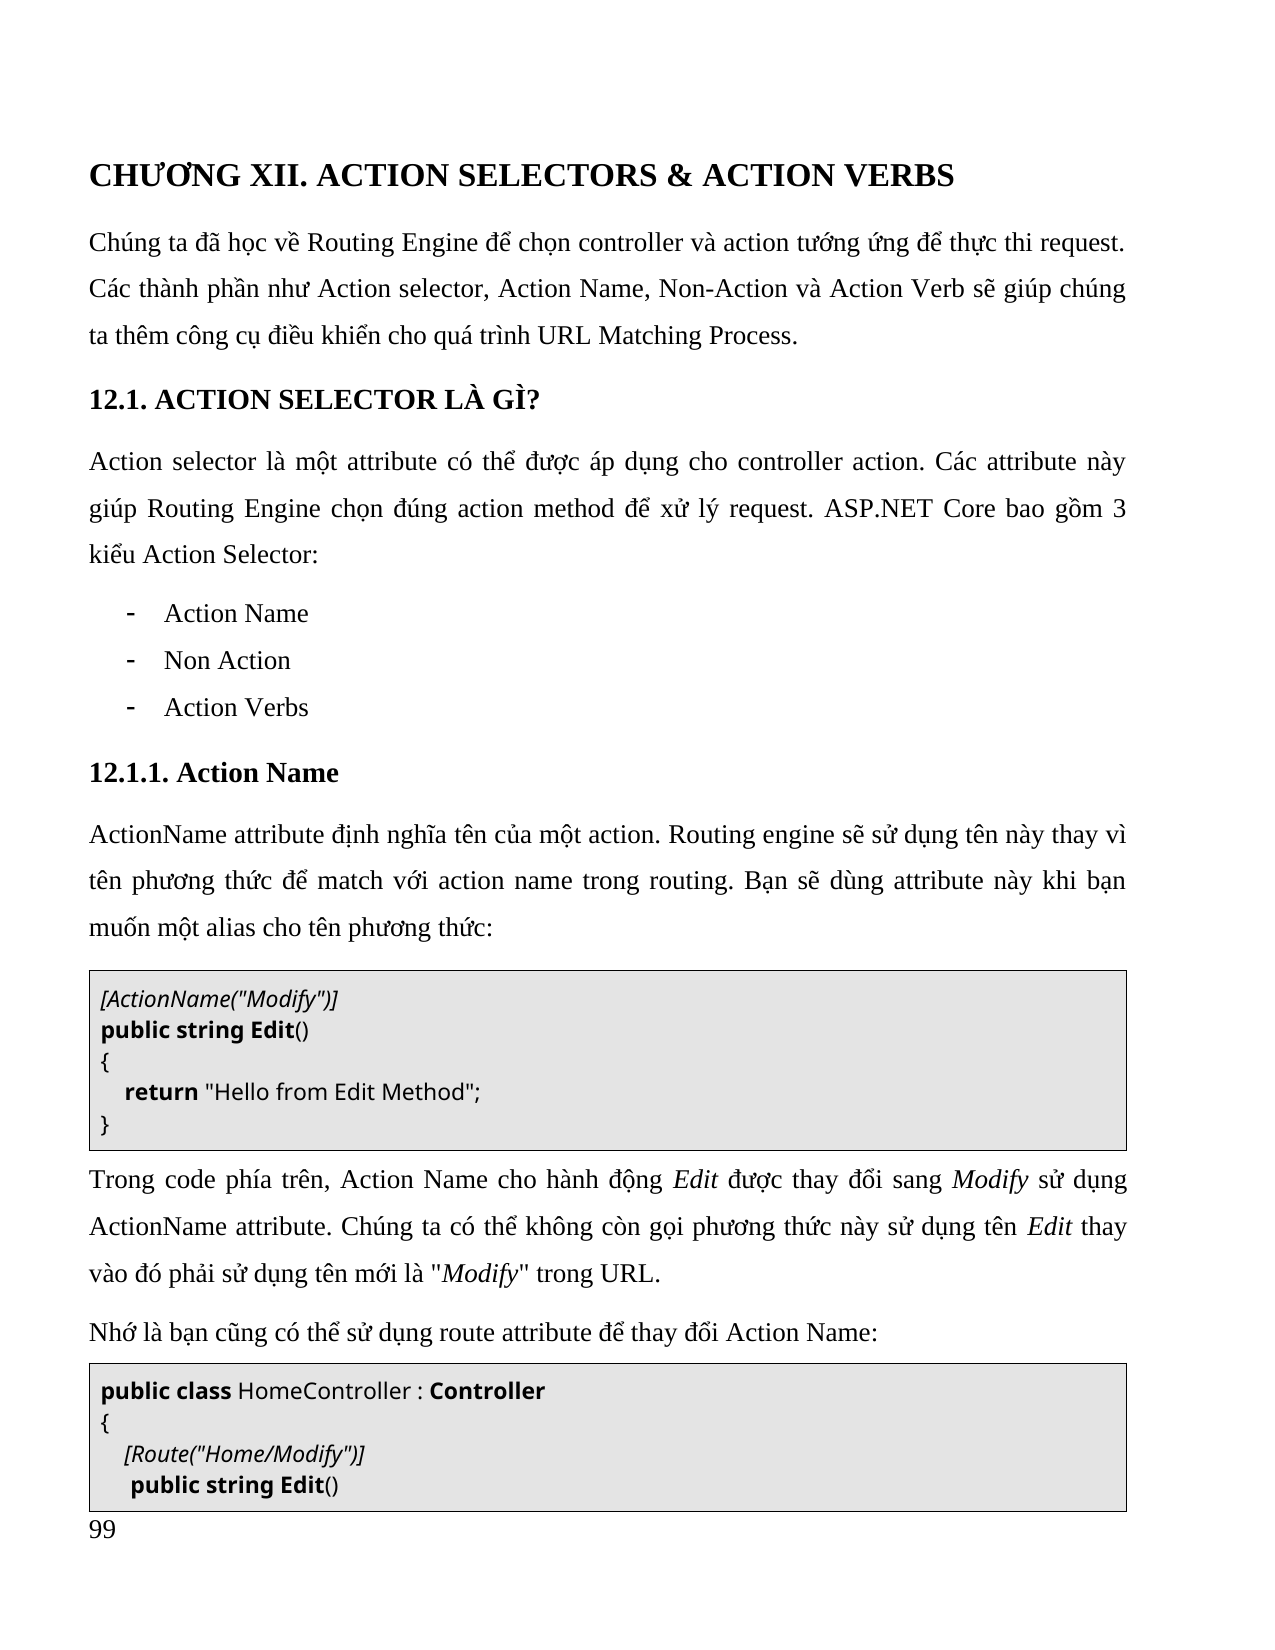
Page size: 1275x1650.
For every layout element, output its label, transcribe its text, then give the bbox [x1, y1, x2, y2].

list Action Name [126, 598, 1127, 629]
text Nhớ là bạn cũng có thể sử dụng route attribute để thay đổi Action Name: [89, 1316, 1127, 1347]
table_header [ActionName("Modify")] public string Edit() { return "Hello from Edit Method"; } [90, 971, 1126, 1150]
subtitle 12.1.1. Action Name [89, 755, 1127, 788]
text Action selector là một attribute có thể được áp dụng cho controller action. Các attribute này giúp Routing Engine chọn đúng action method để xử lý request. ASP.NET Core bao gồm 3 kiểu Action Selector: [89, 445, 1127, 569]
text ActionName attribute định nghĩa tên của một action. Routing engine sẽ sử dụng tên này thay vì tên phương thức để match với action name trong routing. Bạn sẽ dùng attribute này khi bạn muốn một alias cho tên phương thức: [89, 818, 1127, 942]
table_header public class HomeController : Controller { [Route("Home/Modify")] public string Edit() { return "Hello from Edit Method"; } } [90, 1364, 1126, 1511]
list Action Verbs [126, 691, 1127, 723]
list Non Action [126, 644, 1127, 676]
subtitle Chương XII. Action Selectors & Action Verbs [89, 156, 1127, 194]
text Chúng ta đã học về Routing Engine để chọn controller và action tướng ứng để thực thi request. Các thành phần như Action selector, Action Name, Non-Action và Action Verb sẽ giúp chúng ta thêm công cụ điều khiển cho quá trình URL Matching Process. [89, 226, 1127, 350]
text Trong code phía trên, Action Name cho hành động Edit được thay đổi sang Modify sử dụng ActionName attribute. Chúng ta có thể không còn gọi phương thức này sử dụng tên Edit thay vào đó phải sử dụng tên mới là "Modify" trong URL. [89, 1163, 1127, 1288]
subtitle 12.1. Action Selector là gì? [89, 382, 1127, 416]
